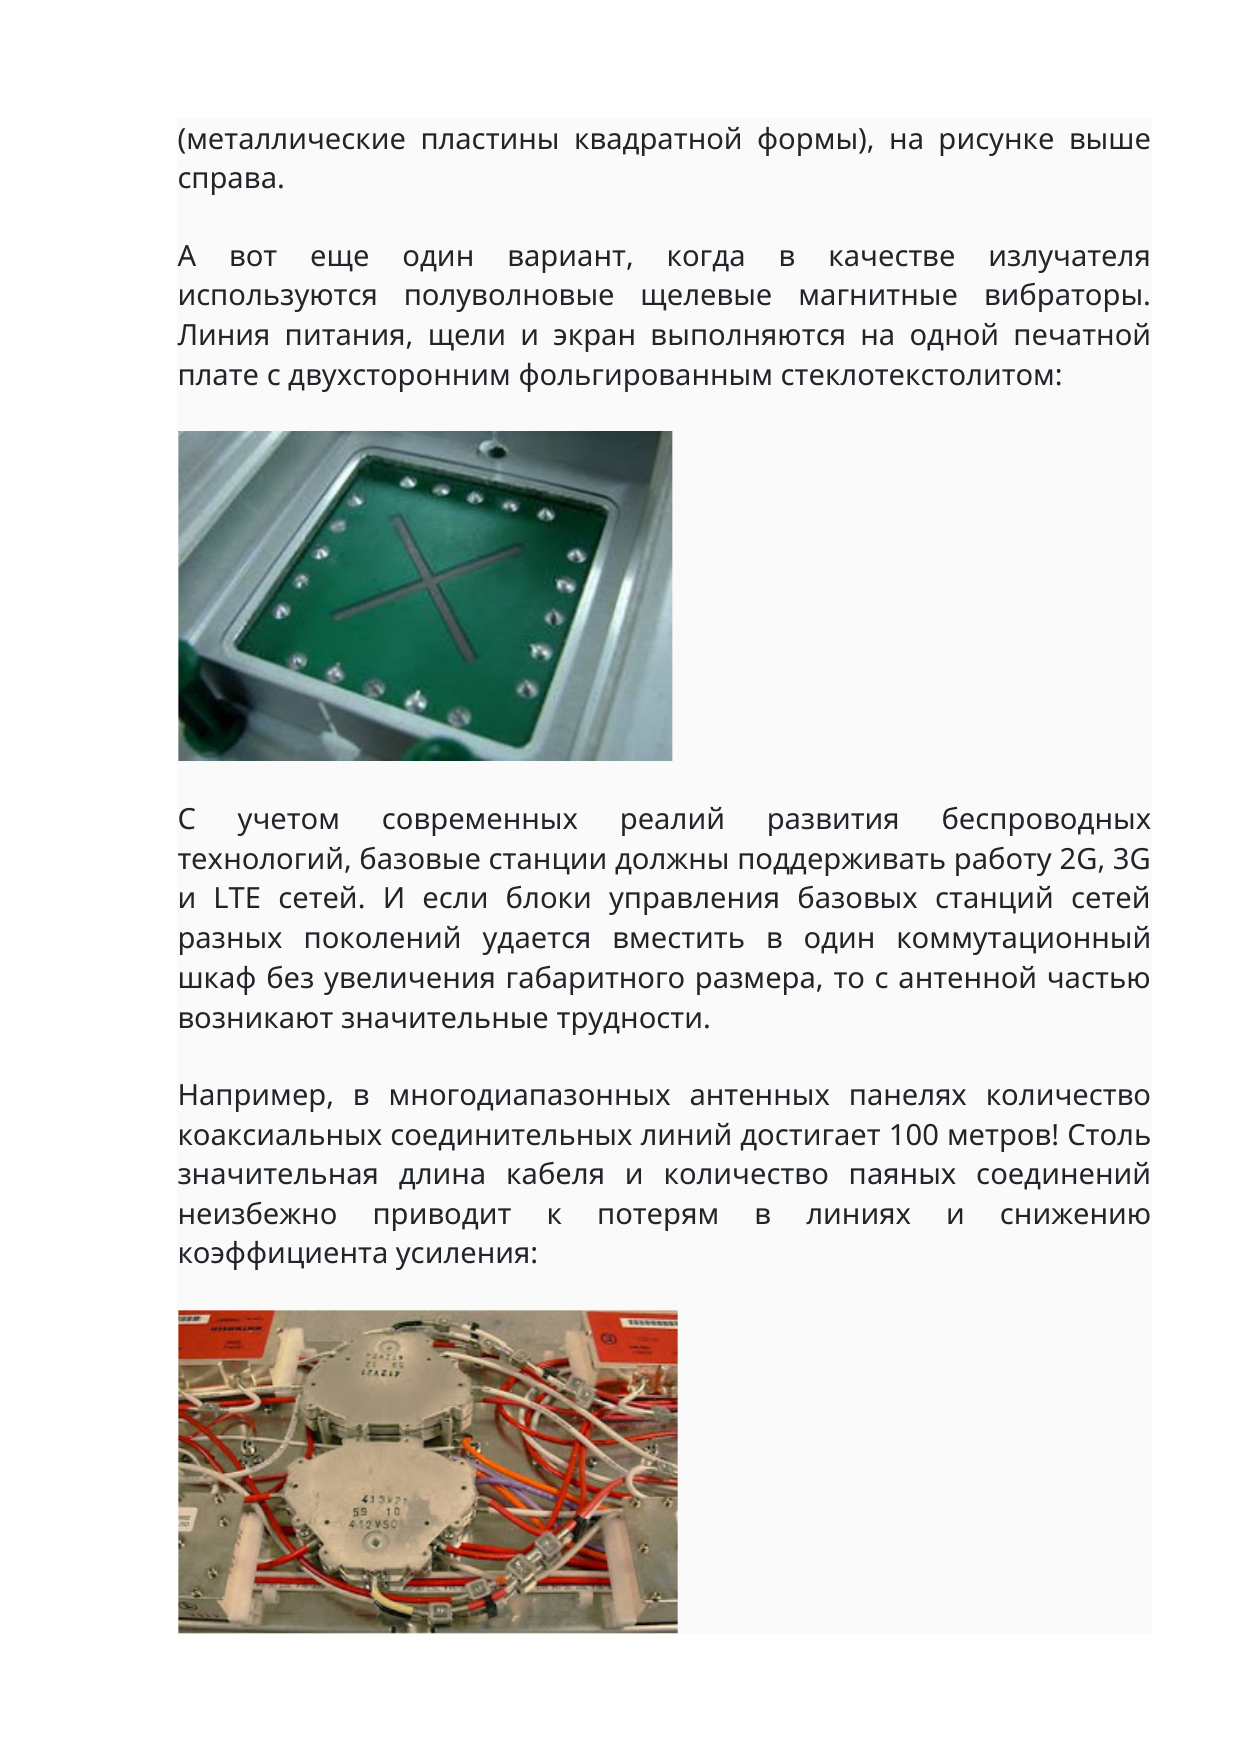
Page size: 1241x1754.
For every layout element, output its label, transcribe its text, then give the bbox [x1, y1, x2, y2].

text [177, 118, 1152, 197]
text А вот еще один вариант, когда в качестве излучателя используются полуволновые щелевые магнитные вибраторы. Линия питания, щели и экран выполняются на одной печатной плате с двухсторонним фольгированным стеклотекстолитом: [177, 235, 1152, 394]
picture [177, 1310, 678, 1635]
text С учетом современных реалий развития беспроводных технологий, базовые станции должны поддерживать работу 2G, 3G и LTE сетей. И если блоки управления базовых станций сетей разных поколений удается вместить в один коммутационный шкаф без увеличения габаритного размера, то с антенной частью возникают значительные трудности. [177, 798, 1152, 1037]
picture [177, 431, 673, 761]
text Например, в многодиапазонных антенных панелях количество коаксиальных соединительных линий достигает 100 метров! Столь значительная длина кабеля и количество паяных соединений неизбежно приводит к потерям в линиях и снижению коэффициента усиления: [177, 1074, 1152, 1272]
